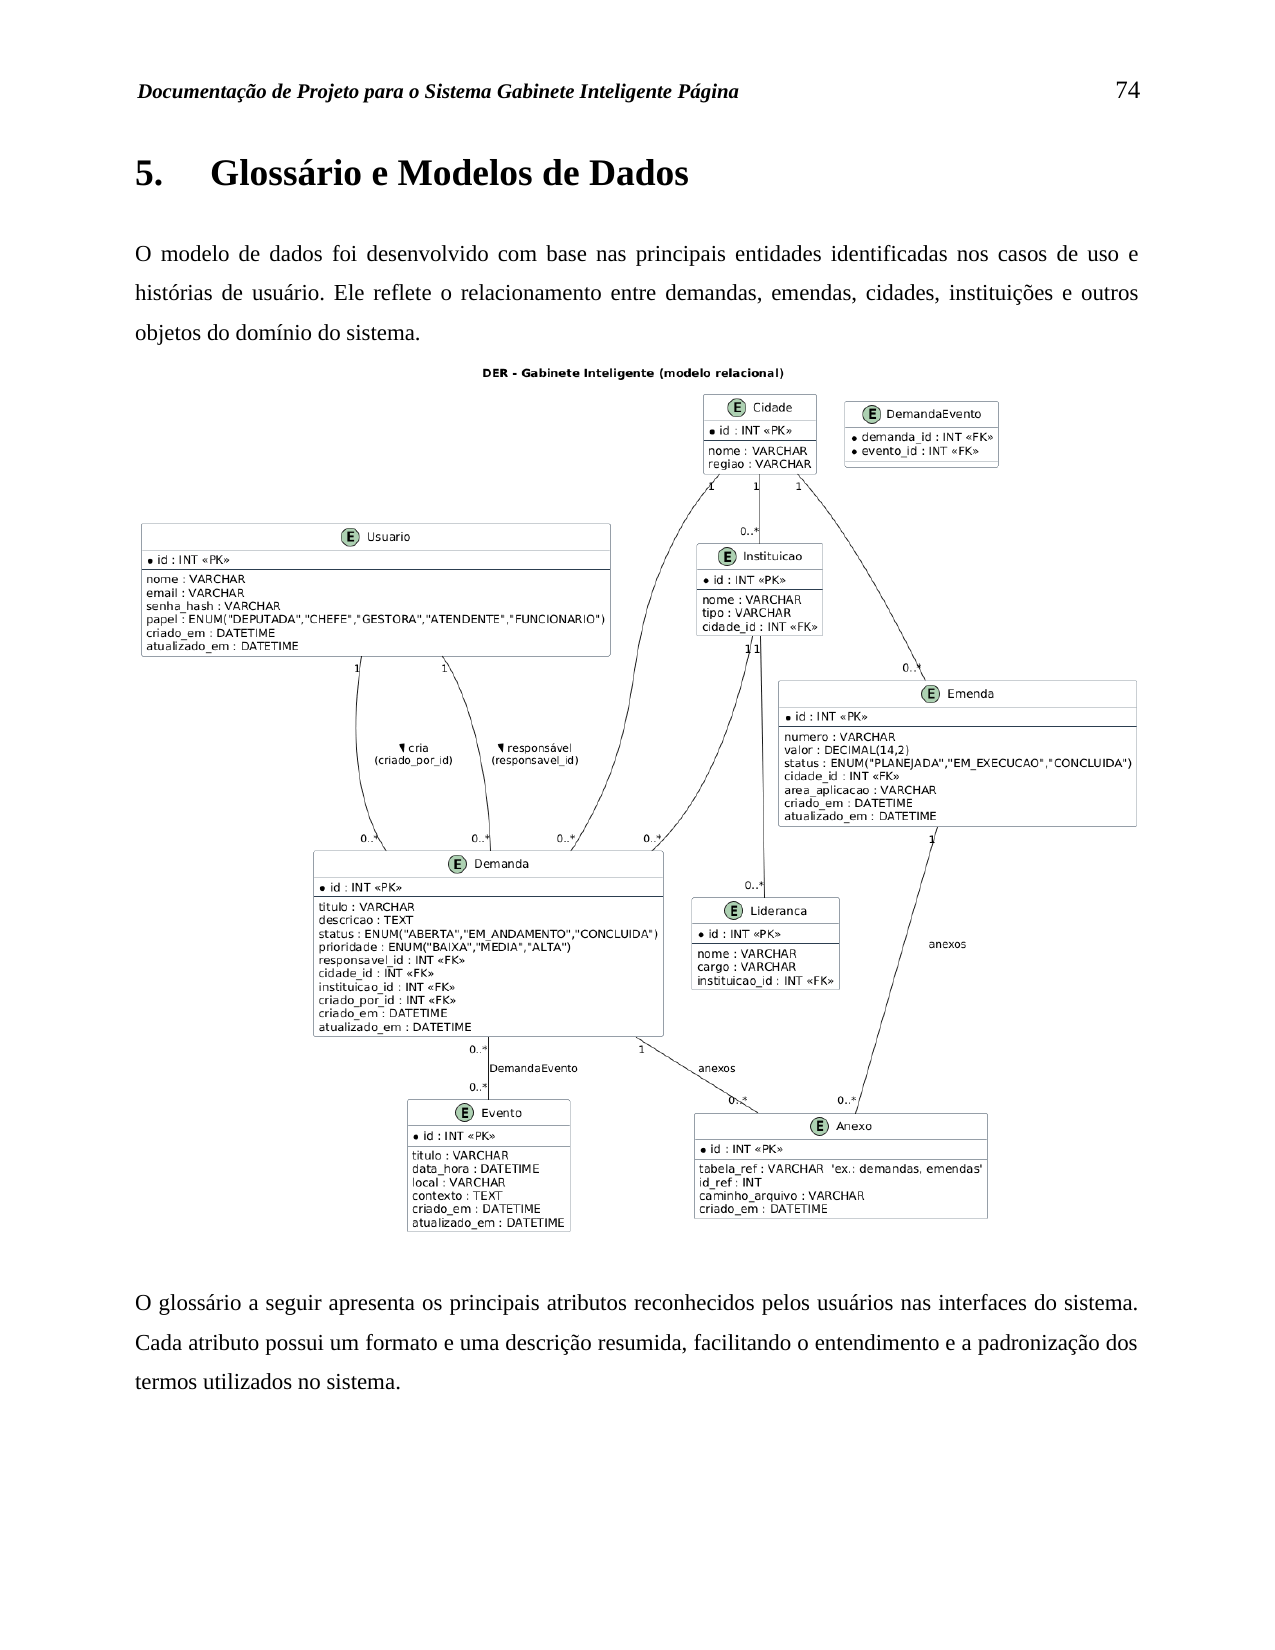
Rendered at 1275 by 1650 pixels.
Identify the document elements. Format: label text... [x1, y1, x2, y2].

text O modelo de dados foi desenvolvido com base nas principais entidades identificadas nos casos de uso e histórias de usuário. Ele reflete o relacionamento entre demandas, emendas, cidades, instituições e outros objetos do domínio do sistema. [135, 240, 1140, 345]
text O glossário a seguir apresenta os principais atributos reconhecidos pelos usuários nas interfaces do sistema. Cada atributo possui um formato e uma descrição resumida, facilitando o entendimento e a padronização dos termos utilizados no sistema. [135, 1289, 1140, 1394]
picture [135, 358, 1140, 1236]
subtitle Glossário e Modelos de Dados [135, 150, 1140, 193]
